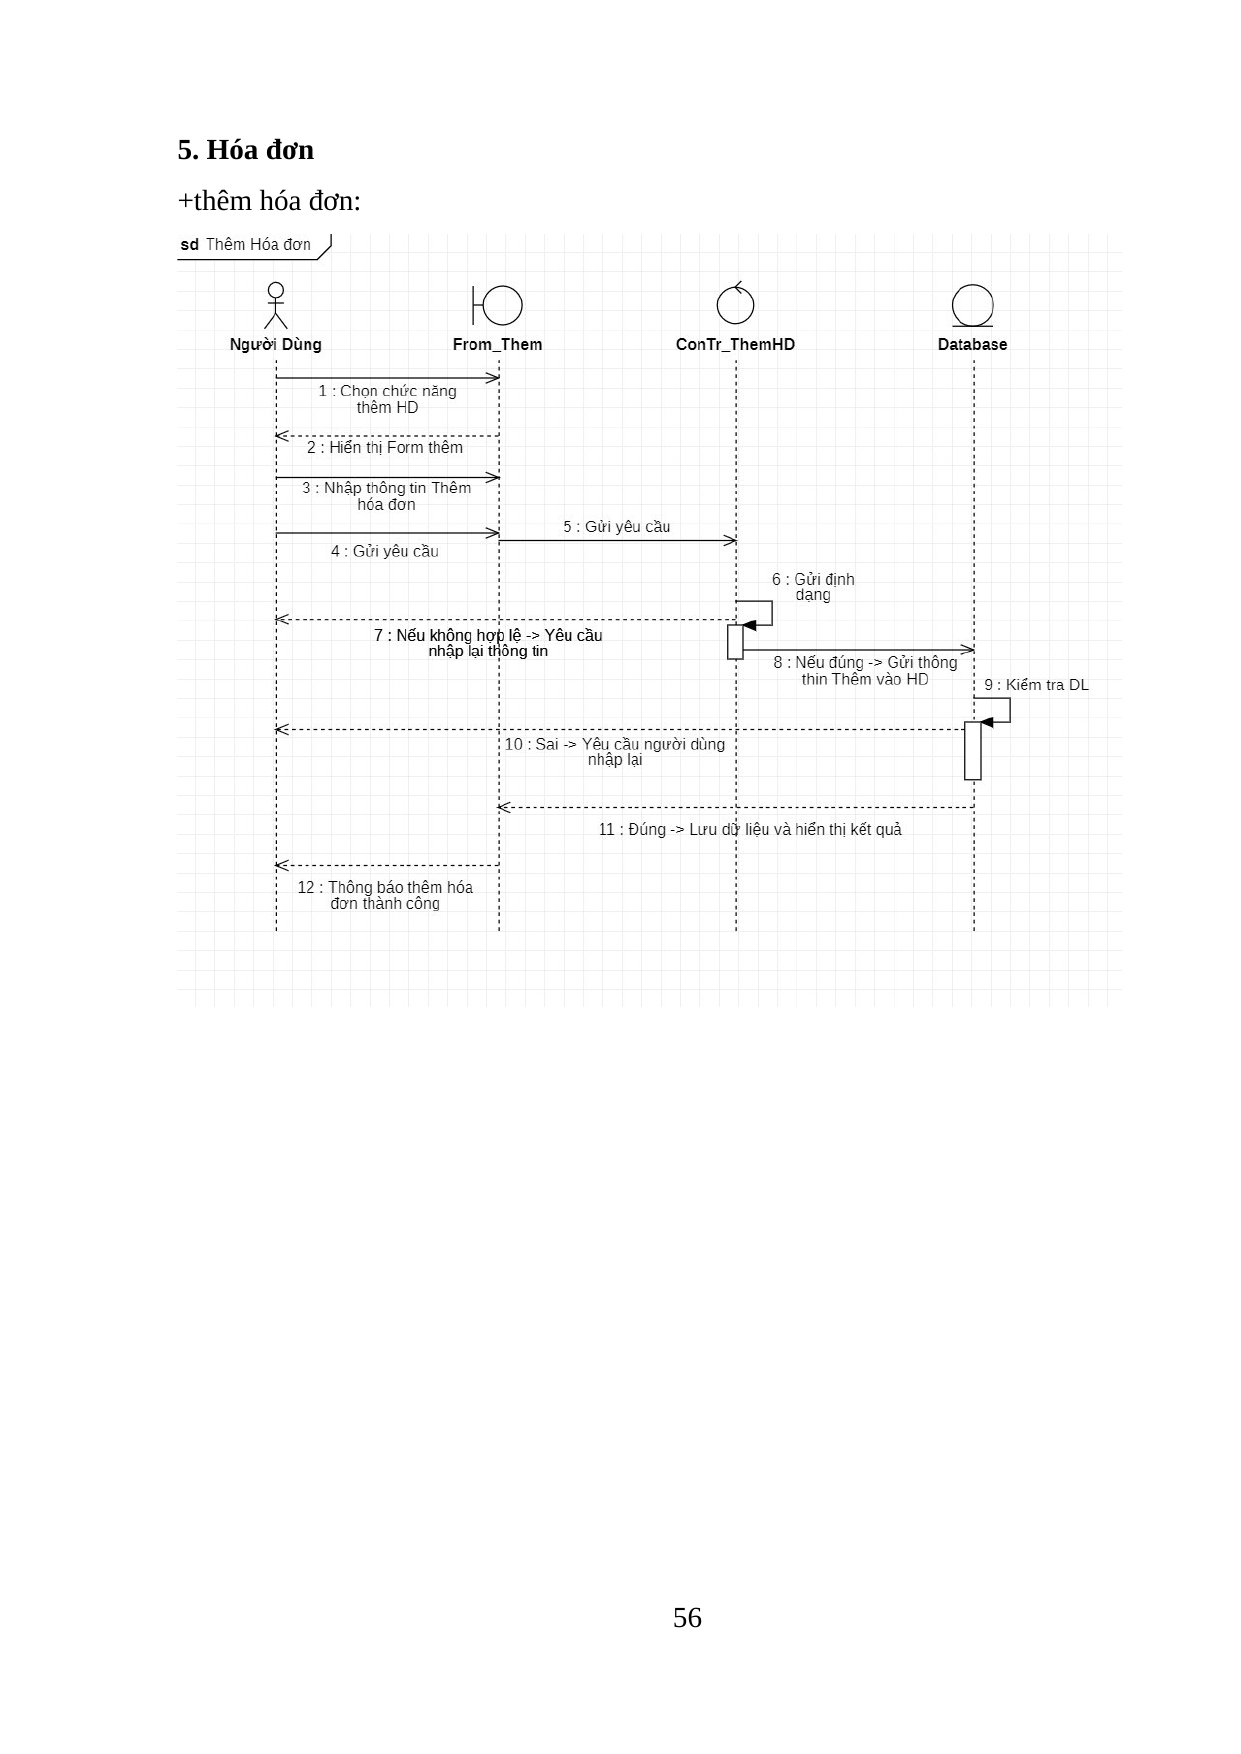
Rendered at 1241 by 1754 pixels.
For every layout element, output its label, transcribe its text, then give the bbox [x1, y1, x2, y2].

text 5. Hóa đơn [177, 132, 1122, 166]
text +thêm hóa đơn: [177, 183, 1122, 217]
picture [177, 234, 1123, 1007]
